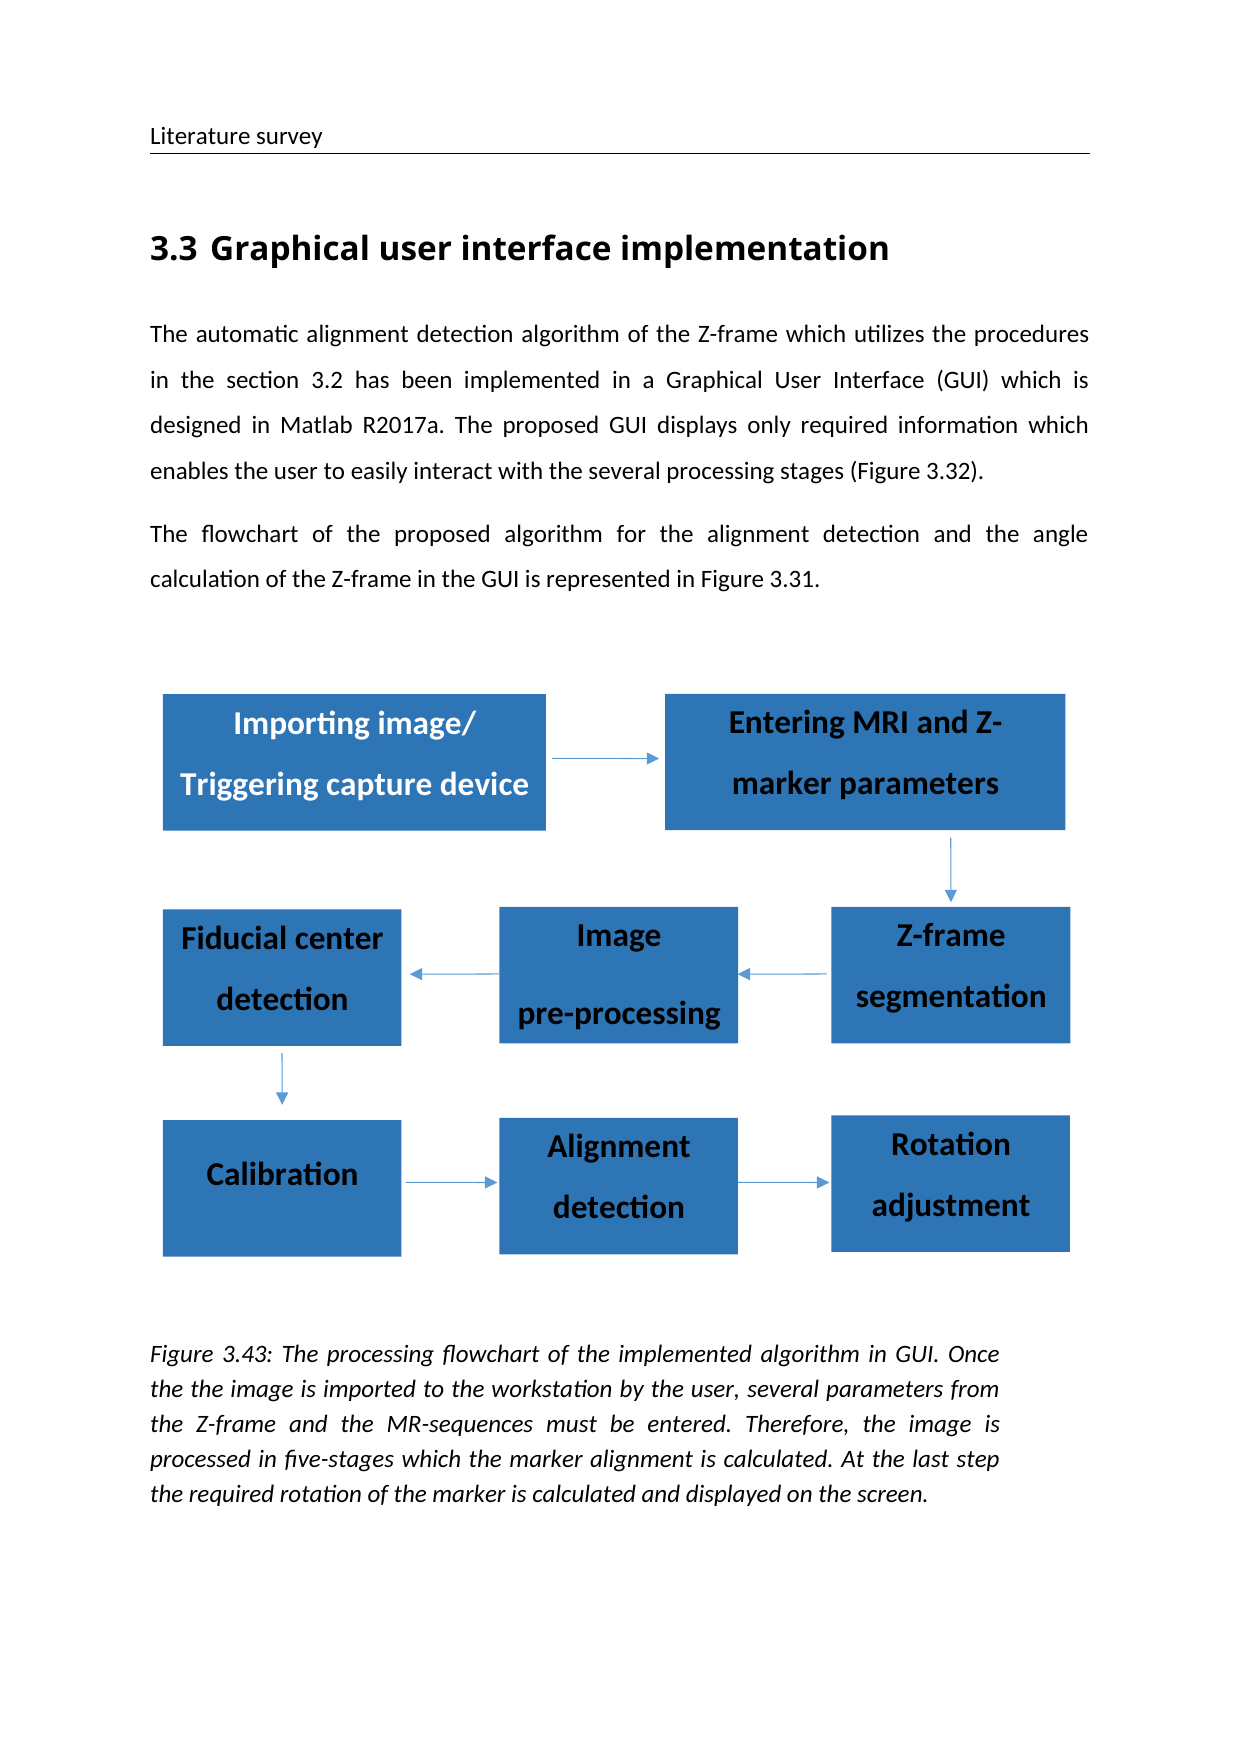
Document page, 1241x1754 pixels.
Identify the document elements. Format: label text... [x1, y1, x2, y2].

text The flowchart of the proposed algorithm for the alignment detection and the angle calculation of the Z-frame in the GUI is represented in Figure 3.31. [150, 518, 1090, 594]
subtitle Graphical user interface implementation [150, 225, 1090, 270]
text The automatic alignment detection algorithm of the Z-frame which utilizes the procedures in the section ‎3.2 has been implemented in a Graphical User Interface (GUI) which is designed in Matlab R2017a. The proposed GUI displays only required information which enables the user to easily interact with the several processing stages (Figure 3.32). [150, 318, 1090, 486]
